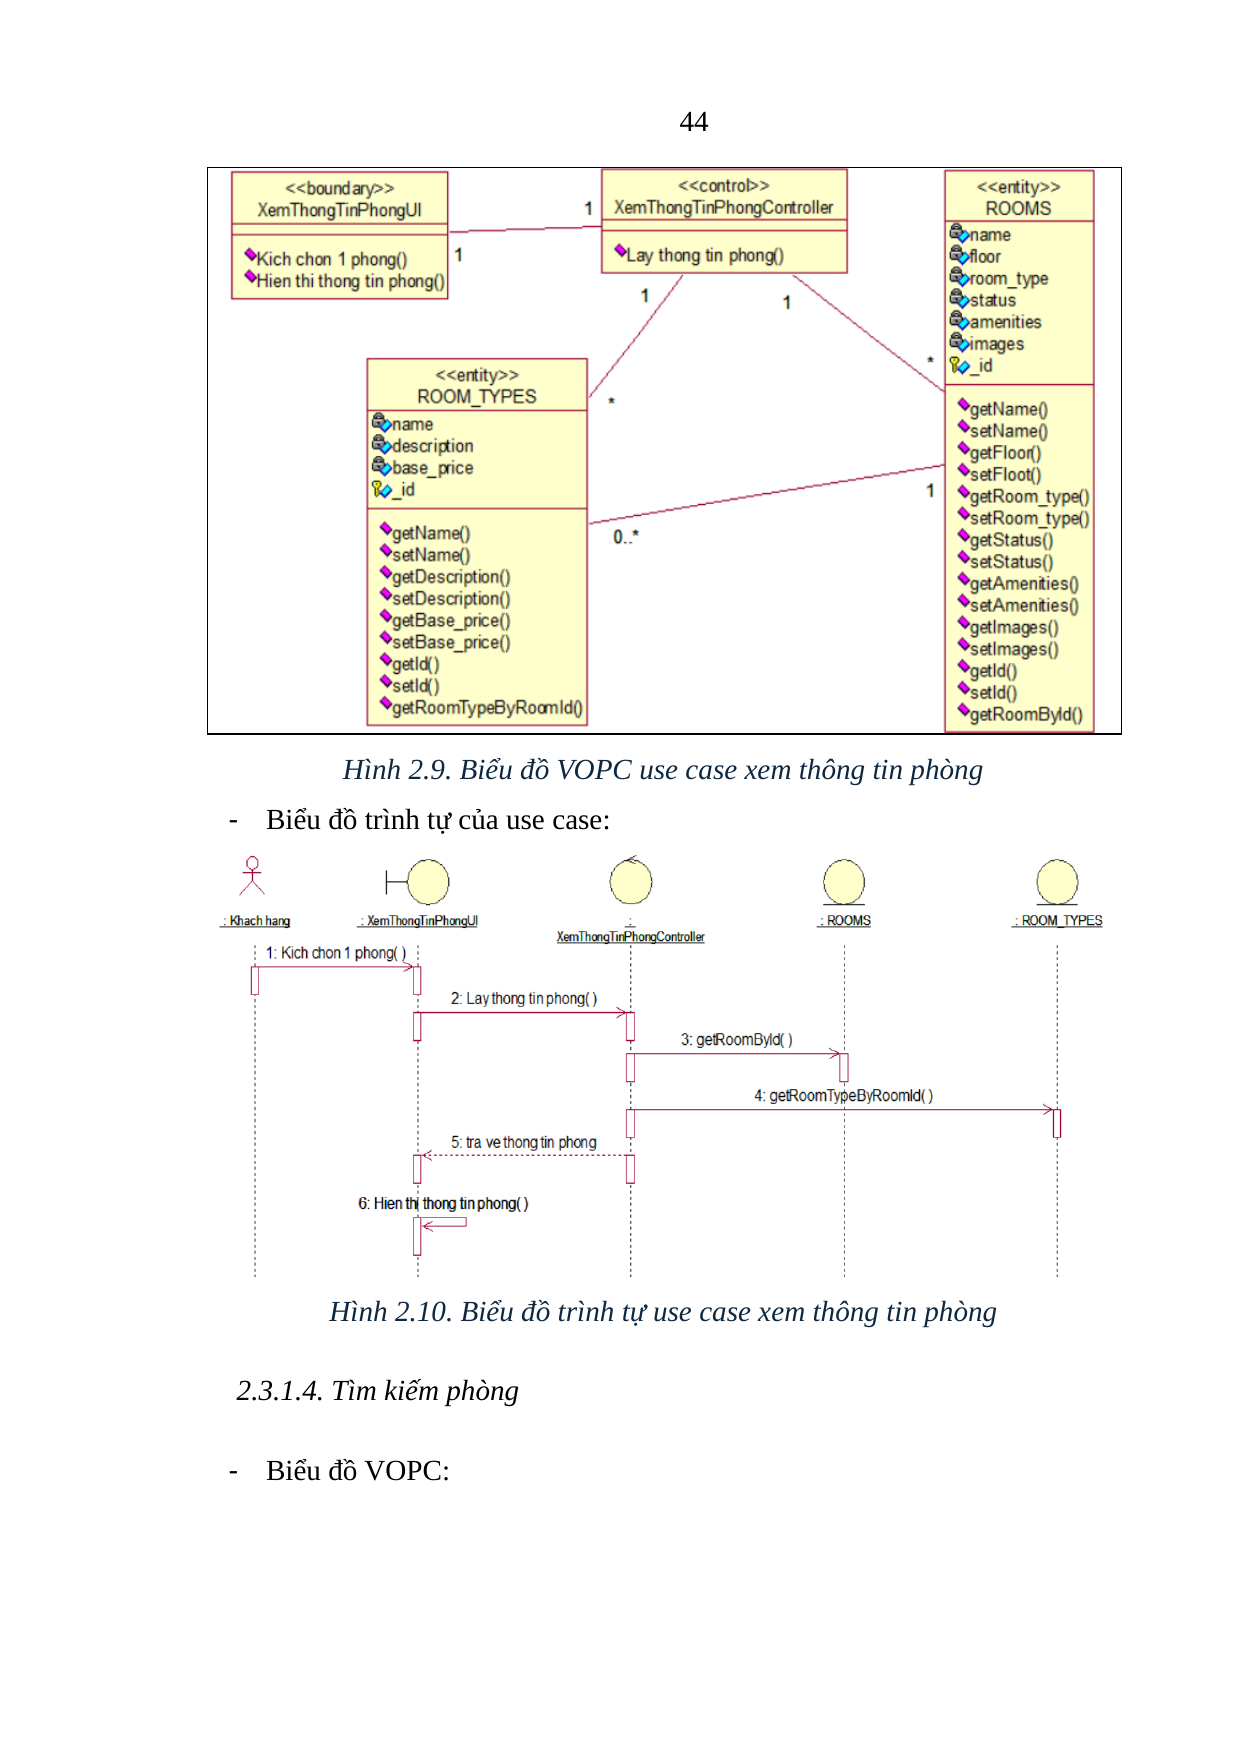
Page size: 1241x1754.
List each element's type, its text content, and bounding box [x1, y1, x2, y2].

picture [206, 852, 1123, 1277]
list Biểu đồ trình tự của use case: [228, 802, 1122, 836]
subtitle Tìm kiếm phòng [207, 1373, 1122, 1407]
list Biểu đồ VOPC: [228, 1453, 1122, 1486]
picture [208, 168, 1121, 733]
